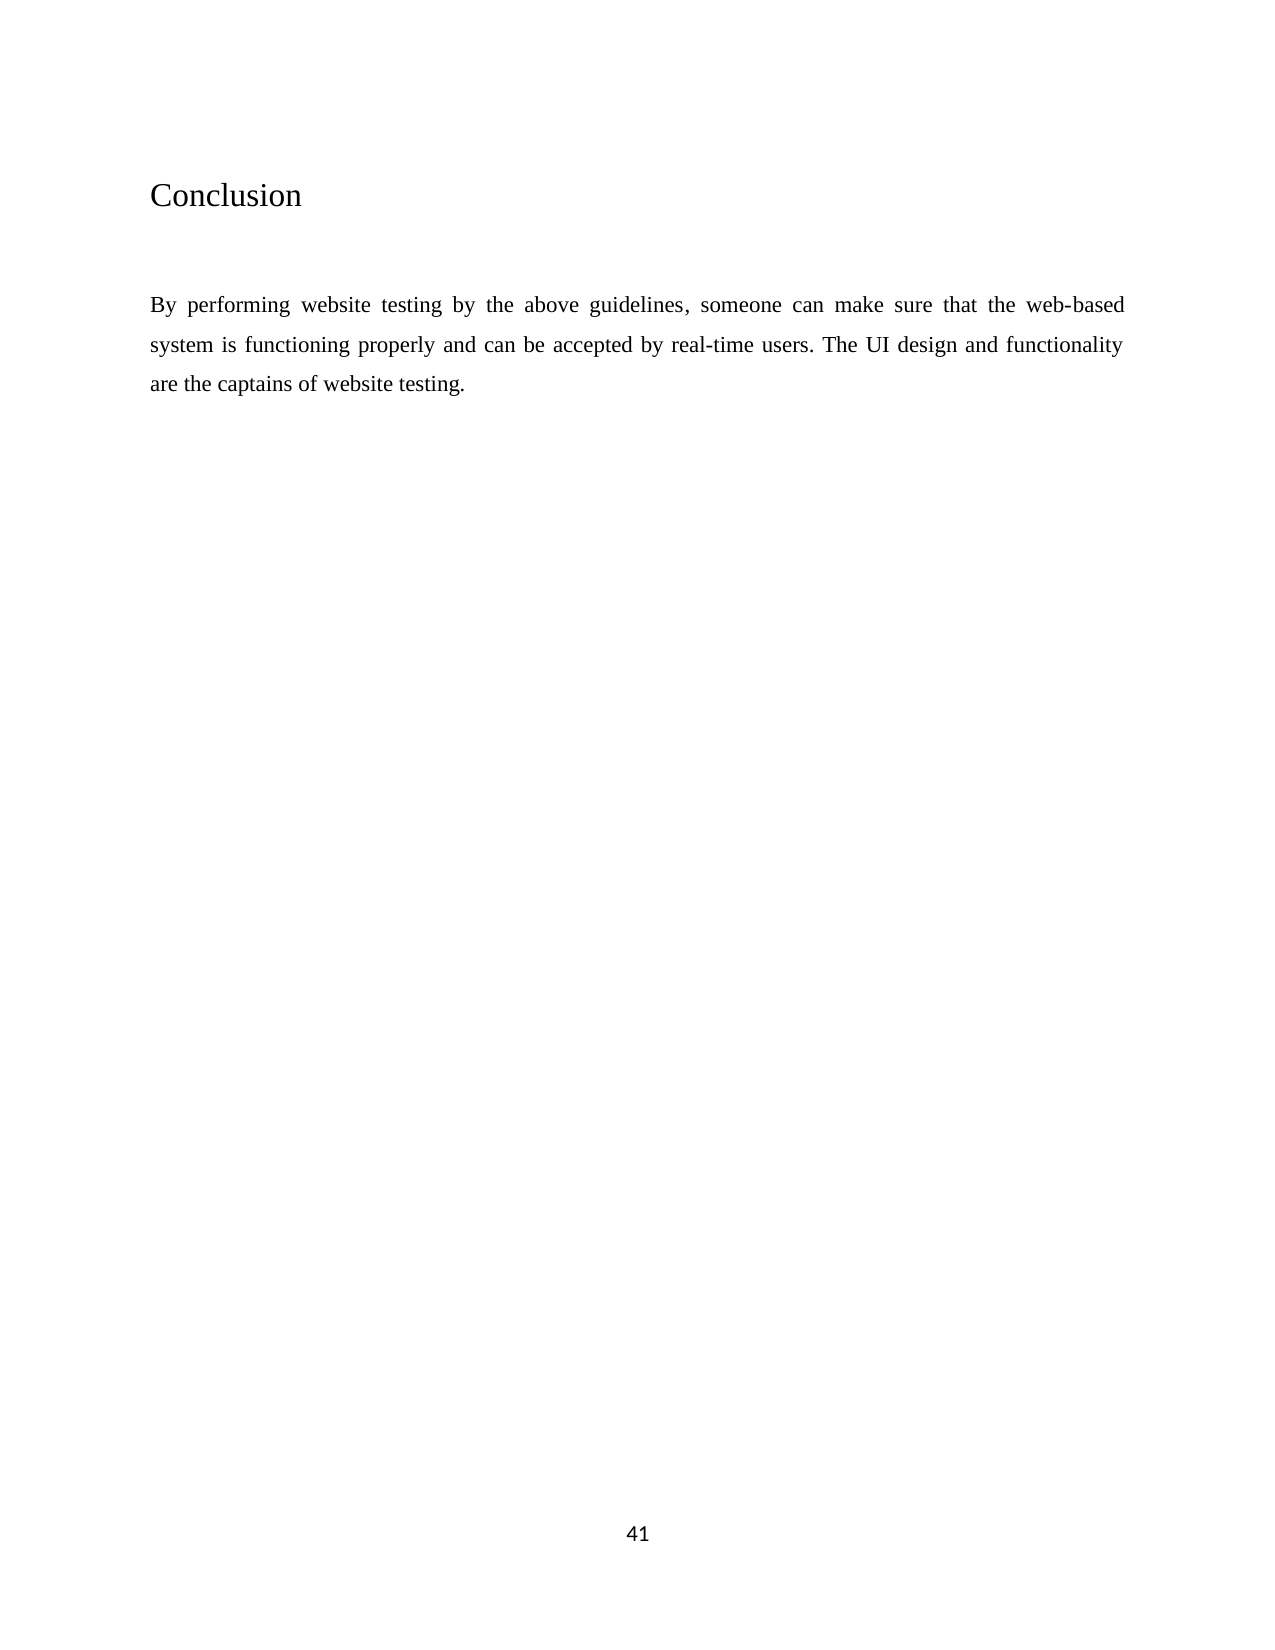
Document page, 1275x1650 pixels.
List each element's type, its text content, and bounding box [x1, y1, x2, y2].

subtitle Conclusion [150, 175, 1125, 213]
text By performing website testing by the above guidelines, someone can make sure that the web-based system is functioning properly and can be accepted by real-time users. The UI design and functionality are the captains of website testing. [150, 291, 1125, 396]
